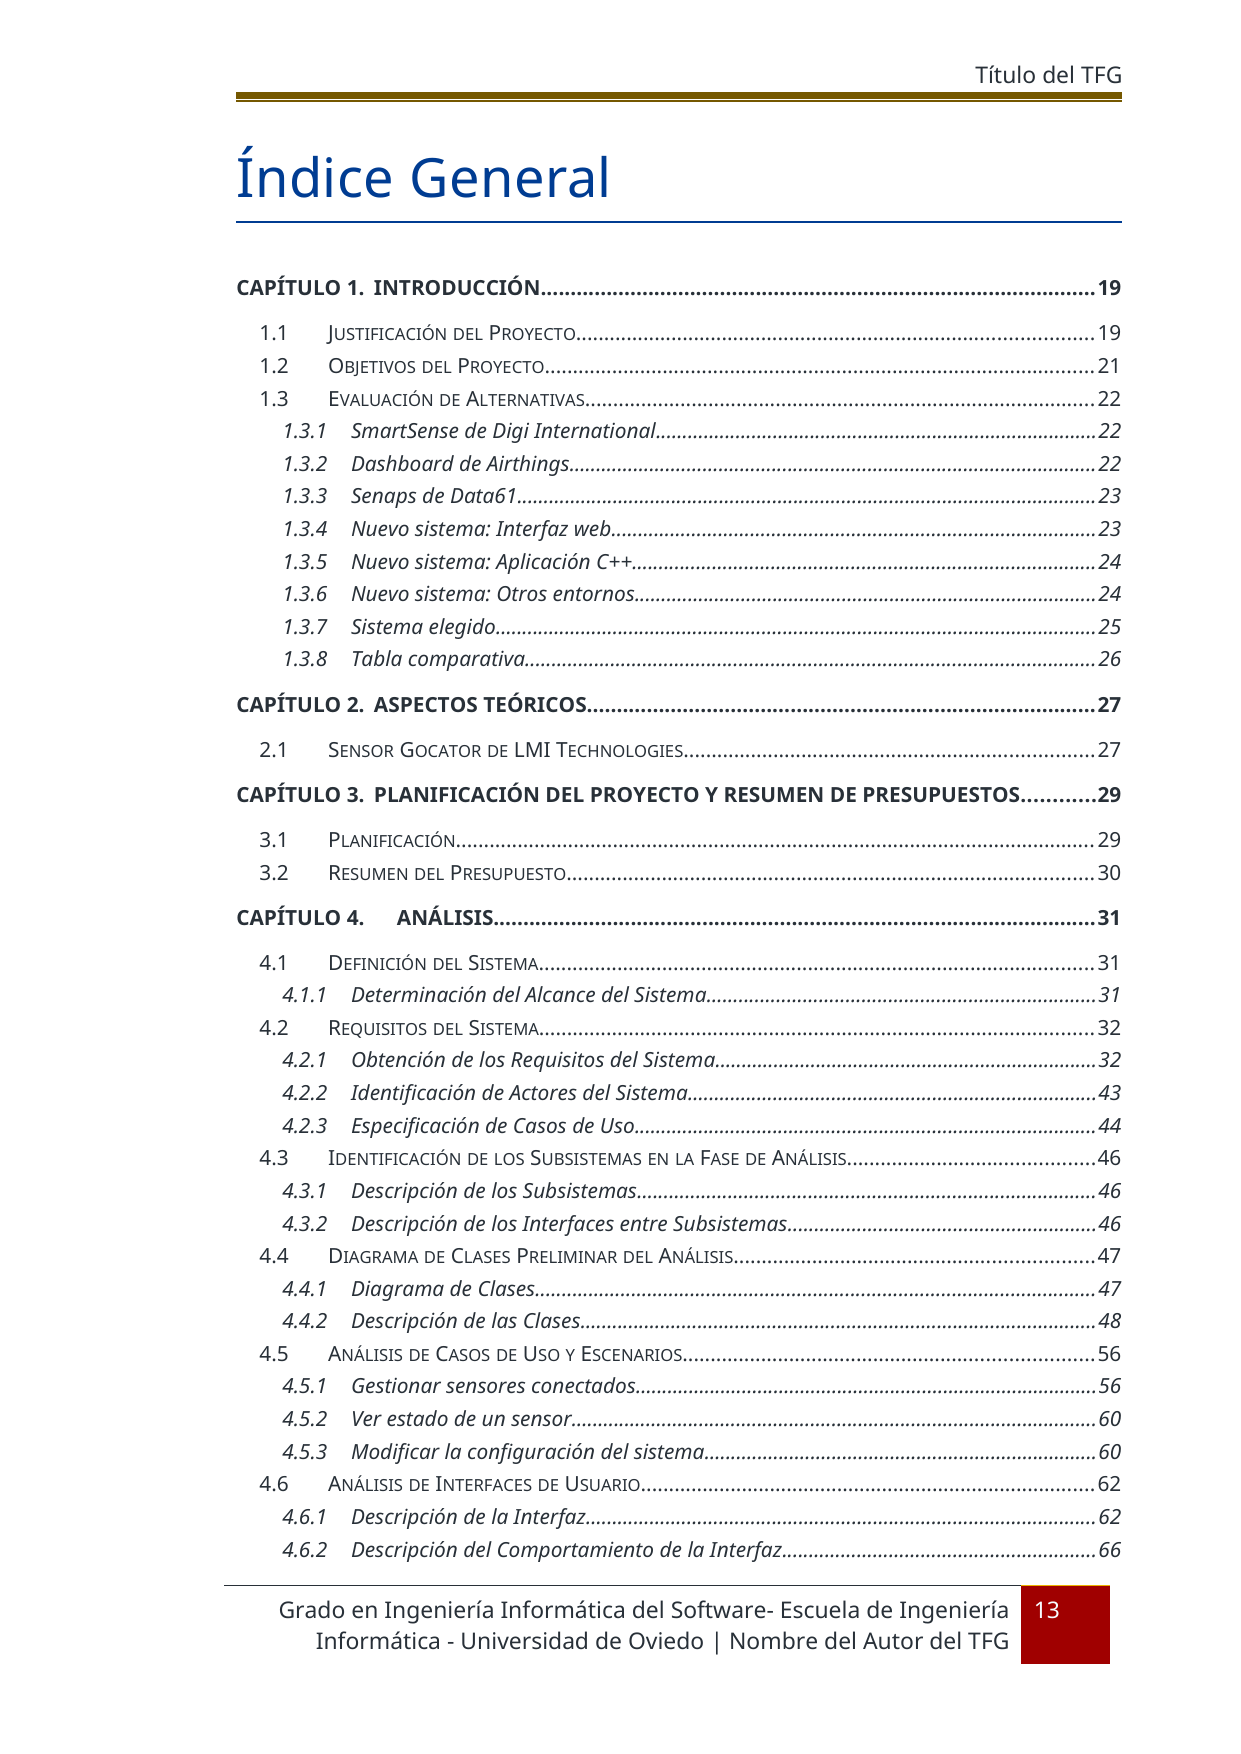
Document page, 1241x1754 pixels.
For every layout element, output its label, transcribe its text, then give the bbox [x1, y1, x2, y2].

text Capítulo 2. Aspectos Teóricos 27 [236, 690, 1122, 718]
text 1.3.6 Nuevo sistema: Otros entornos 24 [282, 579, 1122, 608]
text 4.1 Definición del Sistema 31 [259, 948, 1122, 976]
text 1.3.8 Tabla comparativa 26 [282, 644, 1122, 673]
text 4.2.3 Especificación de Casos de Uso 44 [282, 1111, 1122, 1139]
text 4.1.1 Determinación del Alcance del Sistema 31 [282, 980, 1122, 1009]
text 4.3.2 Descripción de los Interfaces entre Subsistemas 46 [282, 1209, 1122, 1237]
text 4.2 Requisitos del Sistema 32 [259, 1013, 1122, 1041]
text 4.4.2 Descripción de las Clases 48 [282, 1306, 1122, 1335]
text 4.6.1 Descripción de la Interfaz 62 [282, 1502, 1122, 1531]
text 4.5.1 Gestionar sensores conectados 56 [282, 1372, 1122, 1400]
text 4.6 Análisis de Interfaces de Usuario 62 [259, 1469, 1122, 1498]
text Capítulo 1. Introducción 19 [236, 273, 1122, 302]
text 4.3.1 Descripción de los Subsistemas 46 [282, 1176, 1122, 1204]
text 1.3.2 Dashboard de Airthings 22 [282, 449, 1122, 477]
text 2.1 Sensor Gocator de LMI Technologies 27 [259, 735, 1122, 763]
text 4.2.1 Obtención de los Requisitos del Sistema 32 [282, 1046, 1122, 1074]
text 3.1 Planificación 29 [259, 825, 1122, 853]
title Índice General [236, 139, 1122, 221]
text 1.3.5 Nuevo sistema: Aplicación C++ 24 [282, 547, 1122, 575]
text 4.5.2 Ver estado de un sensor 60 [282, 1404, 1122, 1433]
text 1.3.3 Senaps de Data61 23 [282, 482, 1122, 510]
text Capítulo 3. Planificación del Proyecto y Resumen de Presupuestos 29 [236, 780, 1122, 808]
text 1.3.4 Nuevo sistema: Interfaz web 23 [282, 514, 1122, 543]
text 1.1 Justificación del Proyecto 19 [259, 318, 1122, 347]
text 3.2 Resumen del Presupuesto 30 [259, 858, 1122, 886]
text 1.2 Objetivos del Proyecto 21 [259, 351, 1122, 379]
text 4.3 Identificación de los Subsistemas en la Fase de Análisis 46 [259, 1143, 1122, 1172]
text 1.3.1 SmartSense de Digi International 22 [282, 416, 1122, 445]
text 4.5.3 Modificar la configuración del sistema 60 [282, 1437, 1122, 1465]
text Capítulo 4. Análisis 31 [236, 903, 1122, 931]
text 4.6.2 Descripción del Comportamiento de la Interfaz 66 [282, 1535, 1122, 1563]
text 4.4.1 Diagrama de Clases 47 [282, 1274, 1122, 1302]
text 4.4 Diagrama de Clases Preliminar del Análisis 47 [259, 1241, 1122, 1270]
text 4.2.2 Identificación de Actores del Sistema 43 [282, 1078, 1122, 1107]
text 4.5 Análisis de Casos de Uso y Escenarios 56 [259, 1339, 1122, 1367]
text 1.3 Evaluación de Alternativas 22 [259, 384, 1122, 412]
text 1.3.7 Sistema elegido 25 [282, 612, 1122, 640]
